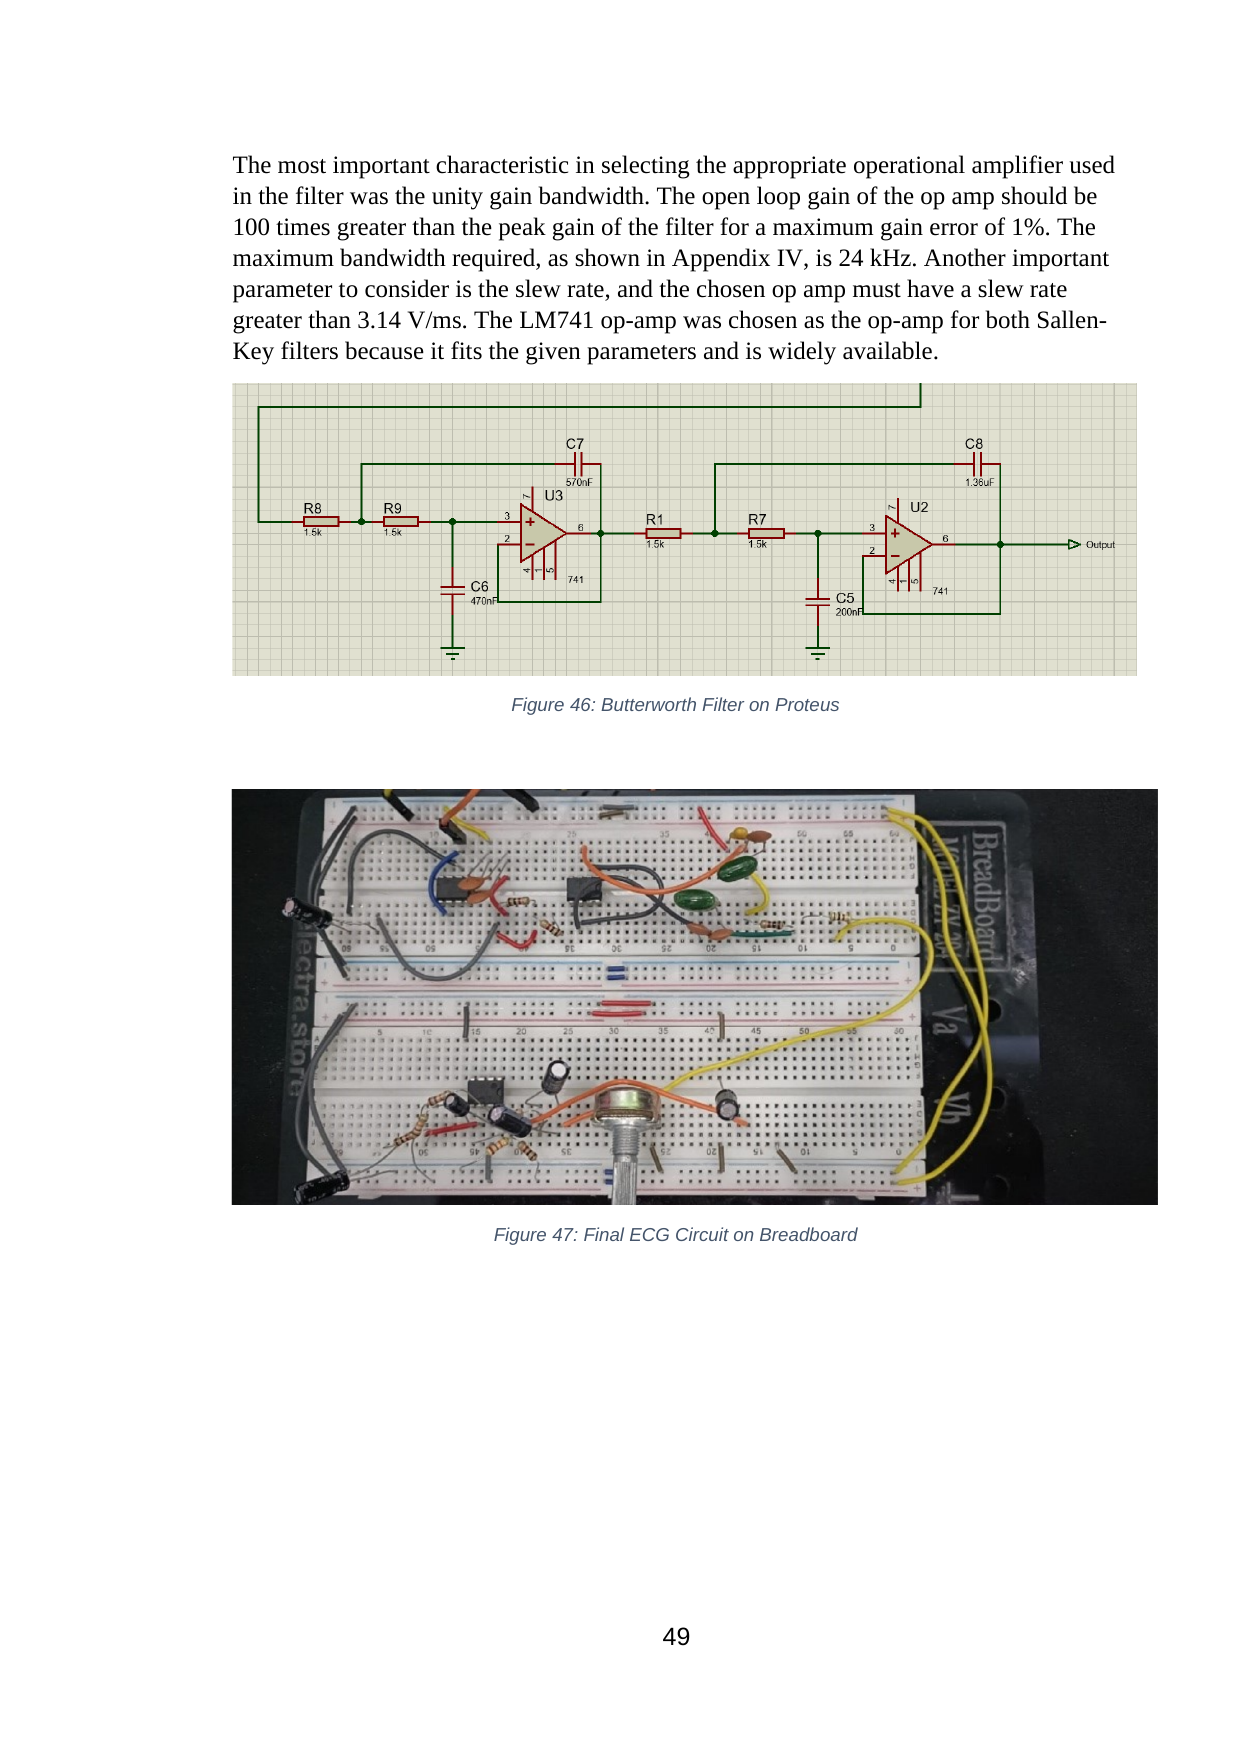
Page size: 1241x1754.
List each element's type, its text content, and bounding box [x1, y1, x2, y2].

picture [233, 789, 1157, 1205]
text Figure 47: Final ECG Circuit on Breadboard [232, 1224, 1120, 1246]
picture [232, 383, 1137, 676]
text The most important characteristic in selecting the appropriate operational amplifier used in the filter was the unity gain bandwidth. The open loop gain of the op amp should be 100 times greater than the peak gain of the filter for a maximum gain error of 1%. The maximum bandwidth required, as shown in Appendix IV, is 24 kHz. Another important parameter to consider is the slew rate, and the chosen op amp must have a slew rate greater than 3.14 V/ms. The LM741 op-amp was chosen as the op-amp for both Sallen-Key filters because it fits the given parameters and is widely available. [232, 150, 1120, 365]
text Figure 46: Butterworth Filter on Proteus [232, 694, 1120, 716]
